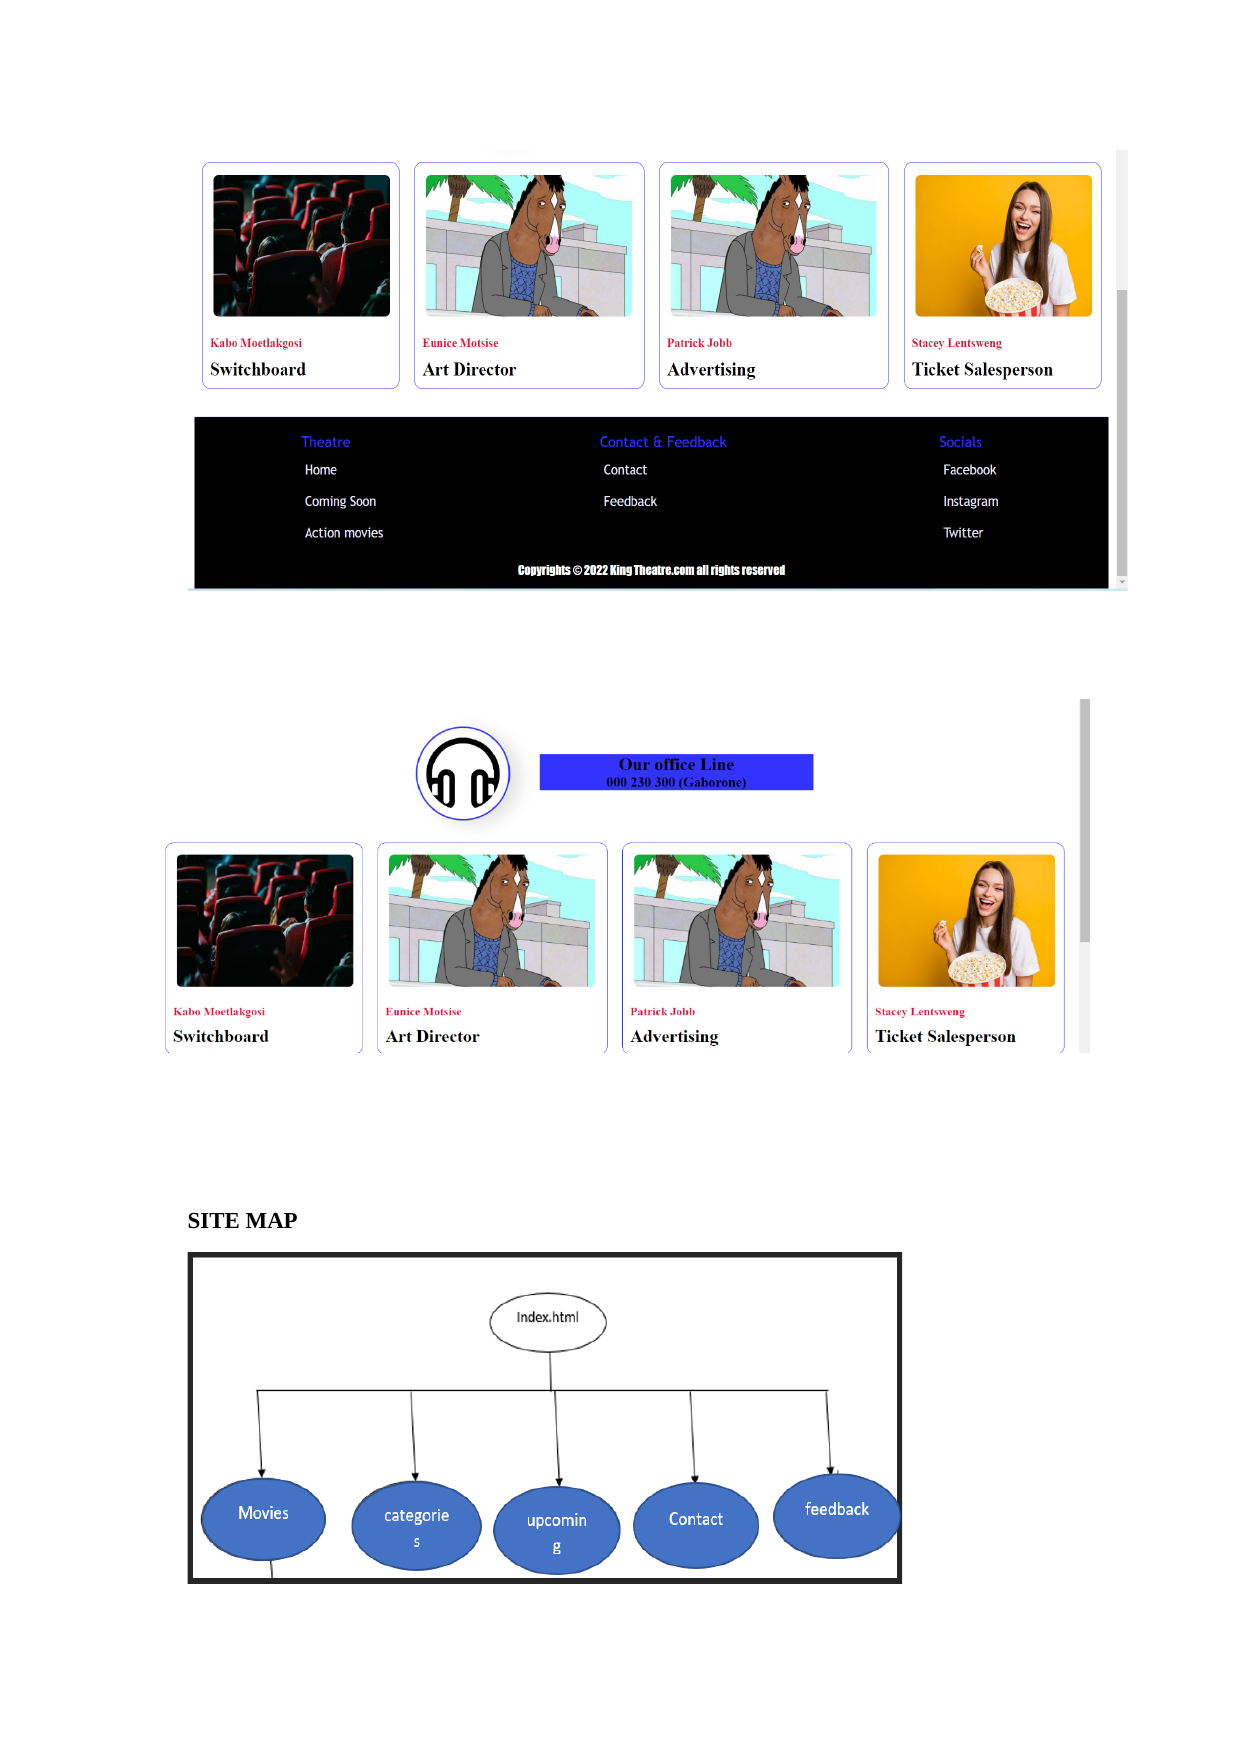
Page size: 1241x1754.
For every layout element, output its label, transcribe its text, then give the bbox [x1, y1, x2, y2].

picture [187, 1252, 903, 1584]
text SITE MAP [187, 1207, 1090, 1233]
picture [150, 699, 1091, 1053]
picture [187, 150, 1128, 591]
